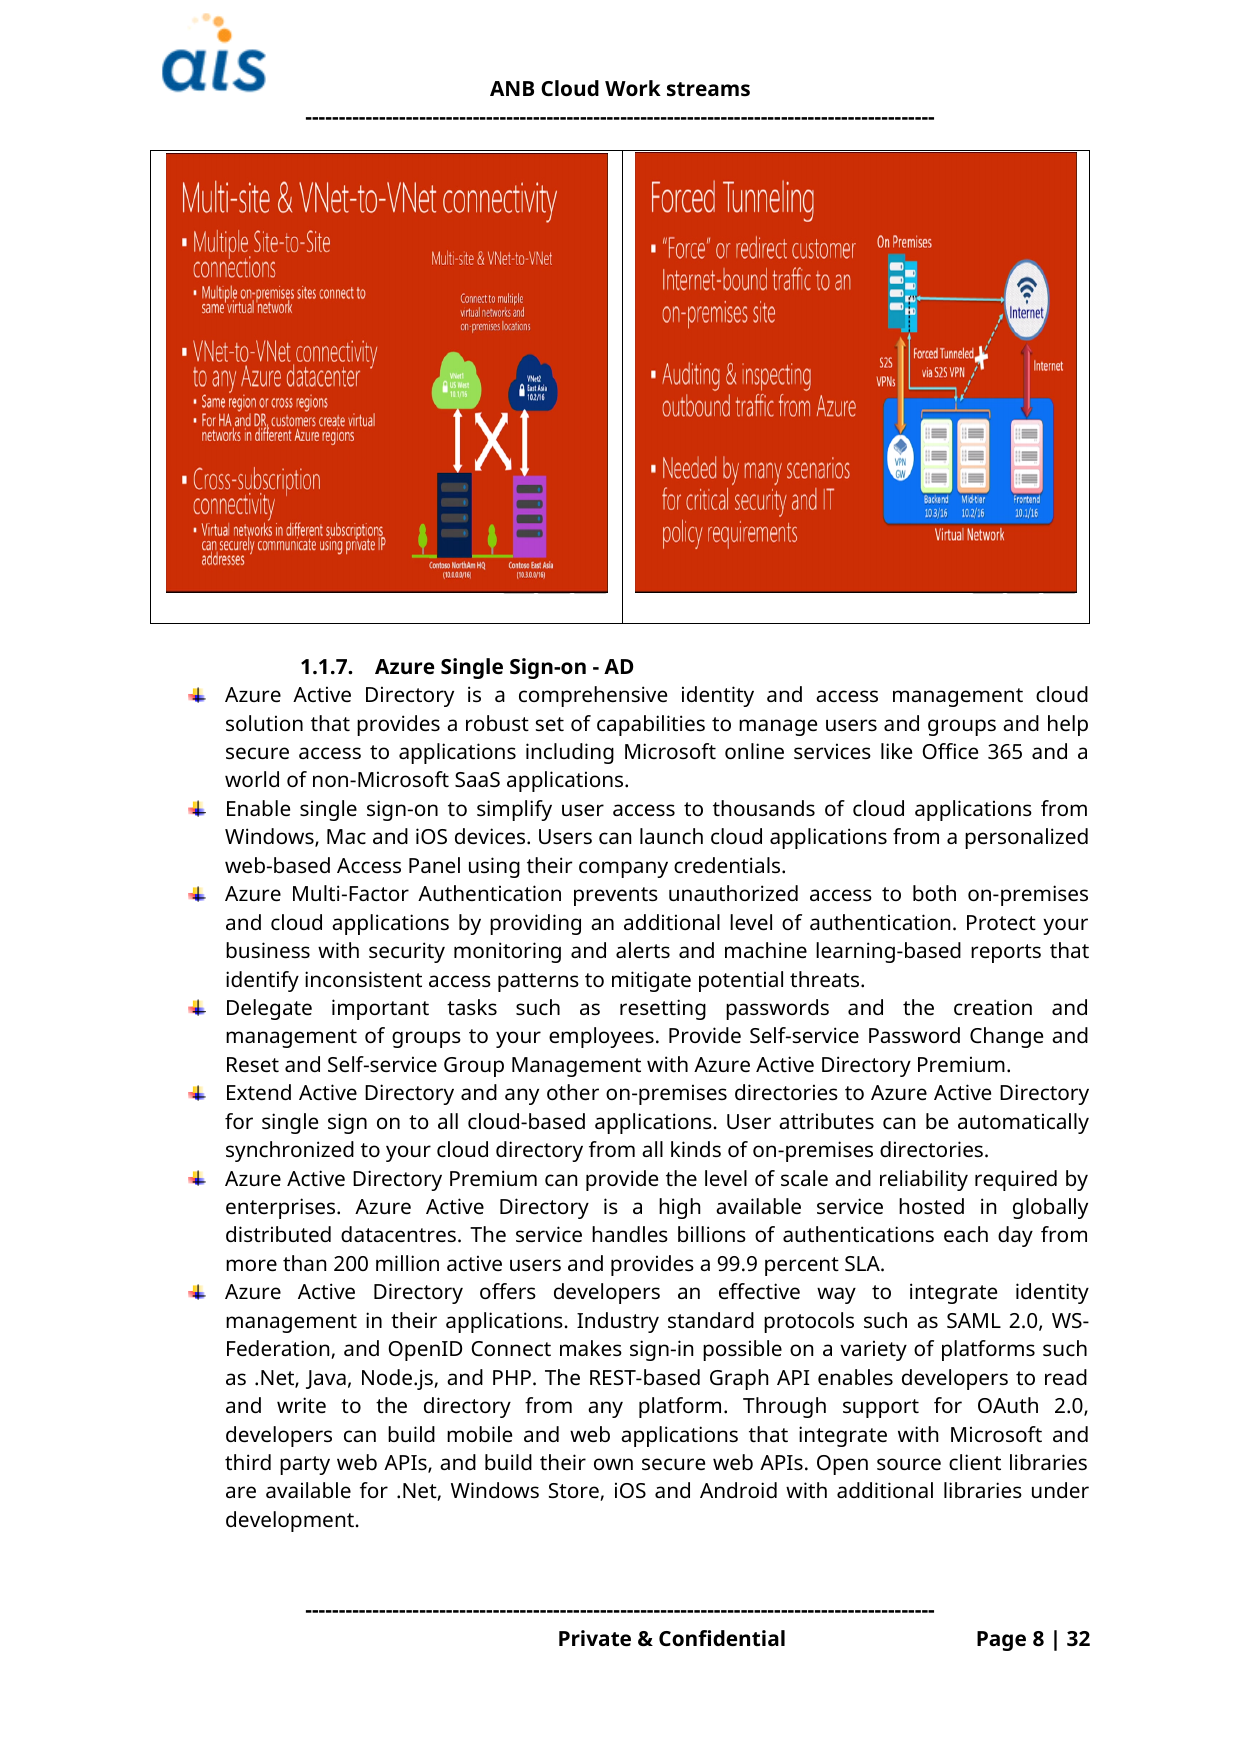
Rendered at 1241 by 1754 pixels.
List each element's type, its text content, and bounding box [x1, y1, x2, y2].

picture [188, 1169, 206, 1186]
table_cell [623, 151, 1089, 622]
picture [188, 998, 206, 1016]
picture [150, 12, 266, 138]
list Azure Active Directory is a comprehensive identity and access management cloud solution that provides a robust set of capabilities to manage users and groups and help secure access to applications including Microsoft online services like Office 365 and a world of non-Microsoft SaaS applications. [187, 680, 1090, 794]
picture [188, 885, 206, 902]
picture [635, 151, 1078, 594]
list Delegate important tasks such as resetting passwords and the creation and management of groups to your employees. Provide Self-service Password Change and Reset and Self-service Group Management with Azure Active Directory Premium. [187, 993, 1090, 1078]
subtitle Azure Single Sign-on - AD [300, 652, 1090, 680]
list Enable single sign-on to simplify user access to thousands of cloud applications from Windows, Mac and iOS devices. Users can launch cloud applications from a personalized web-based Access Panel using their company credentials. [187, 794, 1090, 879]
list Azure Active Directory offers developers an effective way to integrate identity management in their applications. Industry standard protocols such as SAML 2.0, WS-Federation, and OpenID Connect makes sign-in possible on a variety of platforms such as .Net, Java, Node.js, and PHP. The REST-based Graph API enables developers to read and write to the directory from any platform. Through support for OAuth 2.0, developers can build mobile and web applications that integrate with Microsoft and third party web APIs, and build their own secure web APIs. Open source client libraries are available for .Net, Windows Store, iOS and Android with additional libraries under development. [187, 1277, 1090, 1533]
picture [188, 686, 206, 703]
picture [188, 1283, 206, 1300]
list Extend Active Directory and any other on-premises directories to Azure Active Directory for single sign on to all cloud-based applications. User attributes can be automatically synchronized to your cloud directory from all kinds of on-premises directories. [187, 1078, 1090, 1164]
list Azure Active Directory Premium can provide the level of scale and reliability required by enterprises. Azure Active Directory is a high available service hosted in globally distributed datacentres. The service handles billions of authentications each day from more than 200 million active users and provides a 99.9 percent SLA. [187, 1164, 1090, 1277]
picture [165, 151, 609, 594]
list Azure Multi-Factor Authentication prevents unauthorized access to both on-premises and cloud applications by providing an additional level of authentication. Protect your business with security monitoring and alerts and machine learning-based reports that identify inconsistent access patterns to mitigate potential threats. [187, 879, 1090, 993]
picture [188, 799, 206, 817]
table_cell [151, 151, 622, 622]
picture [188, 1084, 206, 1101]
